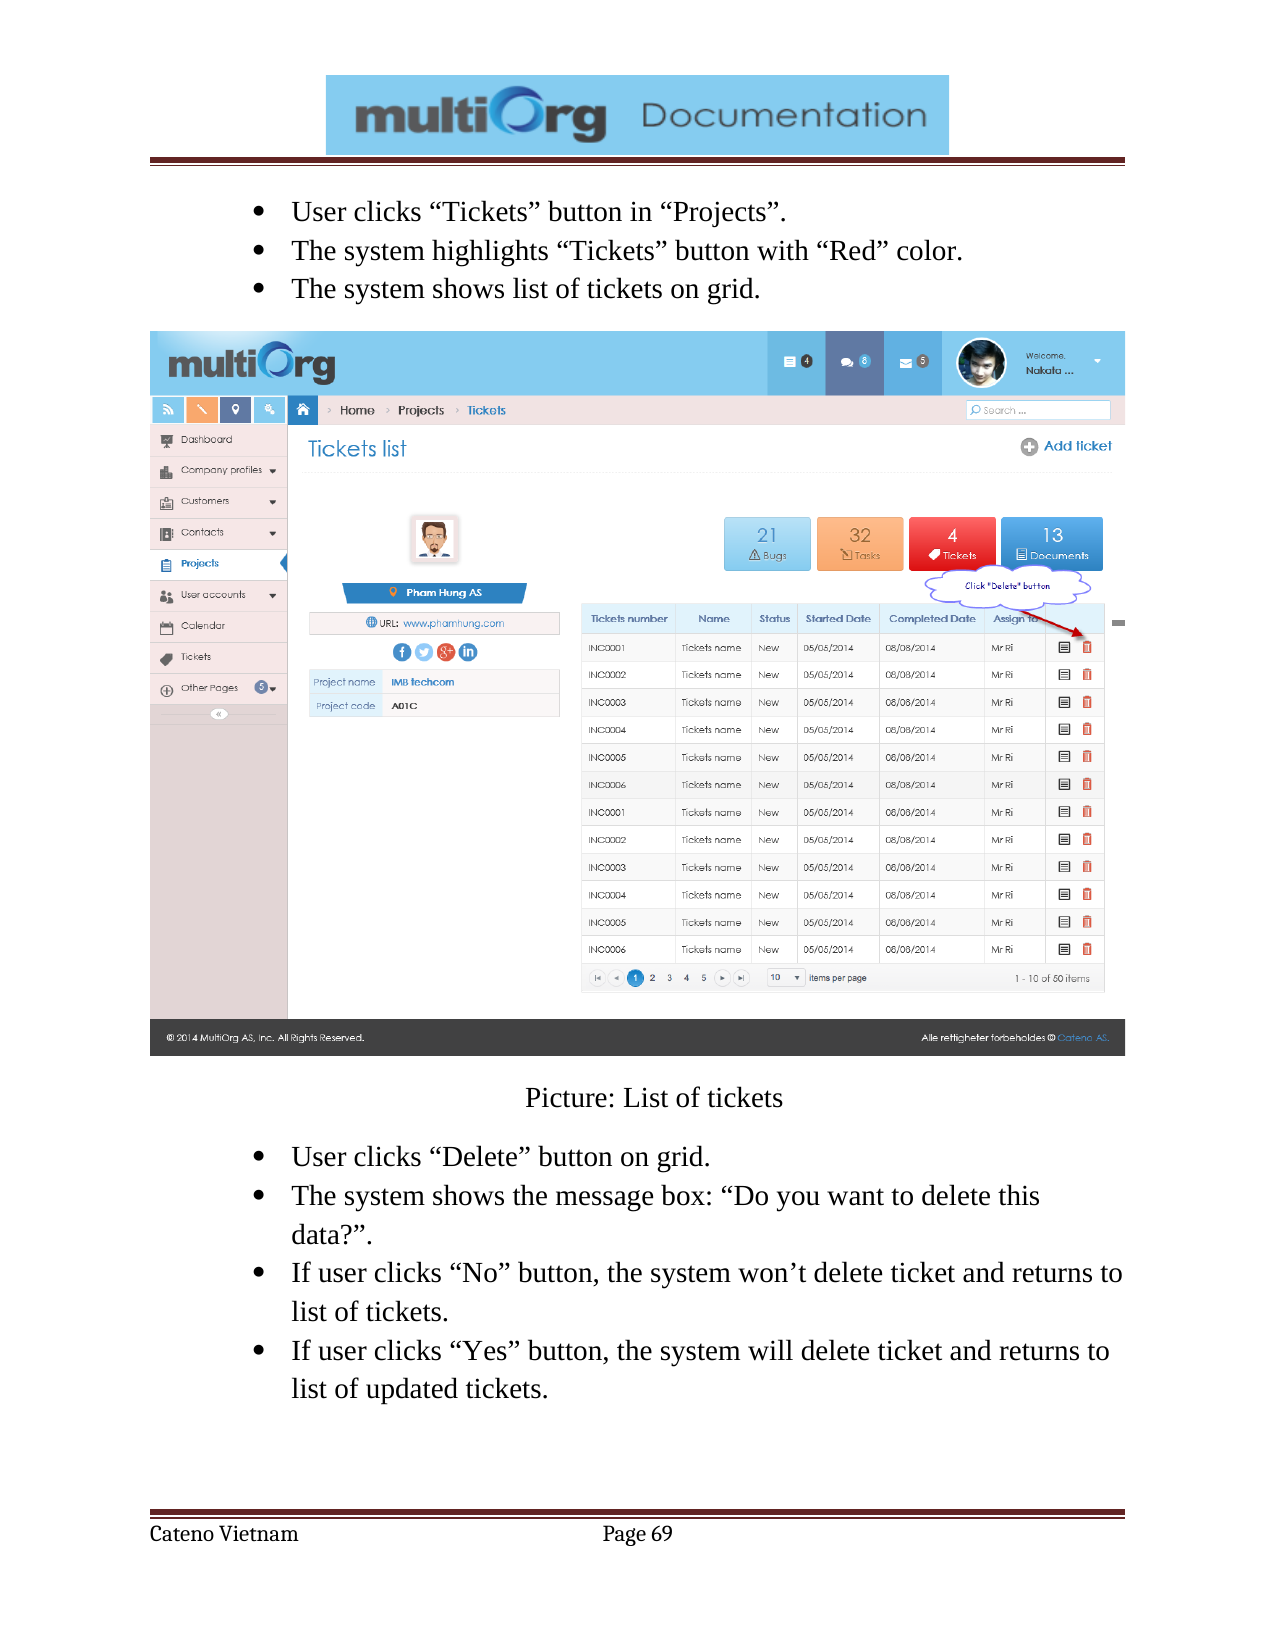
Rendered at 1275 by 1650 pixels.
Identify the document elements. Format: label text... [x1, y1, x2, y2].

picture [150, 331, 1125, 1056]
text Picture: List of tickets [450, 1080, 1125, 1114]
picture [325, 75, 950, 155]
list If user clicks “No” button, the system won’t delete ticket and returns to list of tickets. [254, 1255, 1125, 1328]
list The system highlights “Tickets” button with “Red” color. [254, 233, 1125, 267]
list The system shows the message box: “Do you want to delete this data?”. [254, 1178, 1125, 1250]
list User clicks “Tickets” button in “Projects”. [254, 194, 1125, 228]
list If user clicks “Yes” button, the system will delete ticket and returns to list of updated tickets. [254, 1333, 1125, 1405]
list User clicks “Delete” button on grid. [254, 1139, 1125, 1173]
list The system shows list of tickets on grid. [254, 272, 1125, 305]
